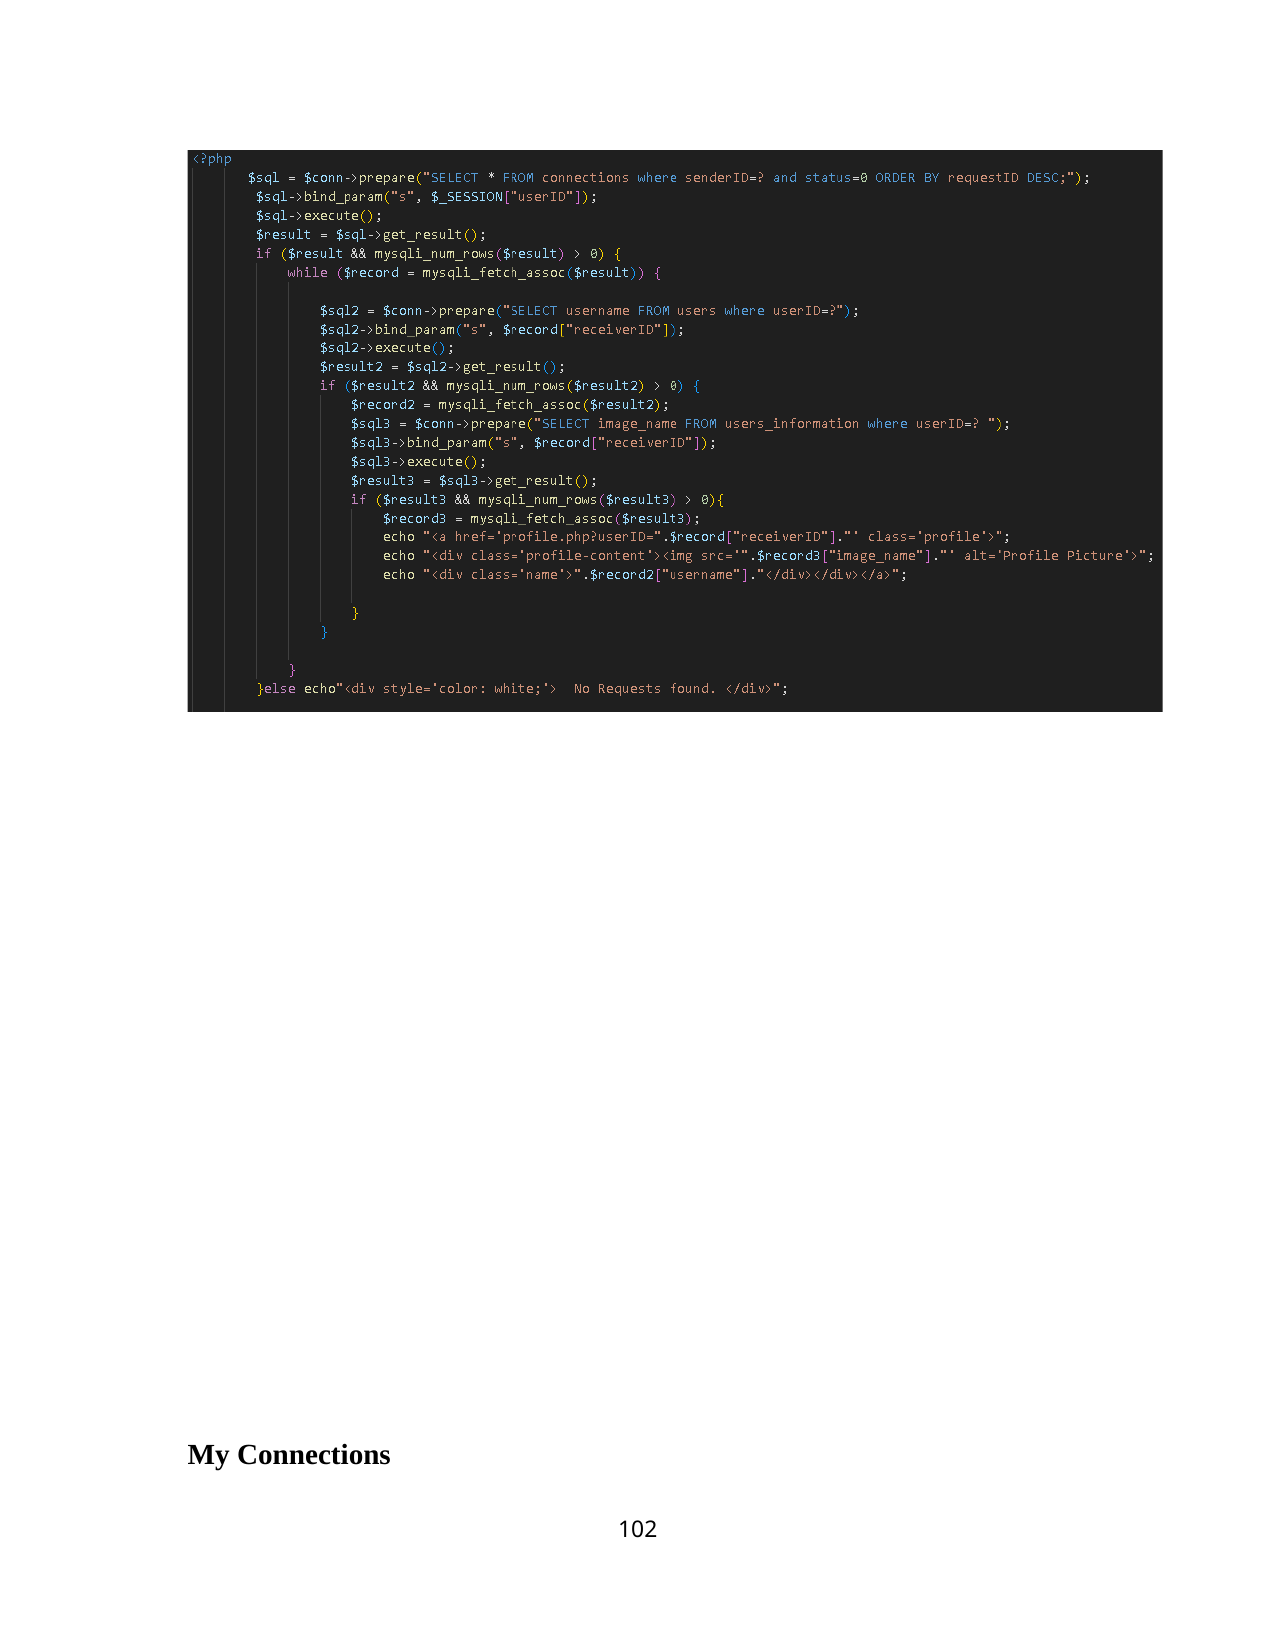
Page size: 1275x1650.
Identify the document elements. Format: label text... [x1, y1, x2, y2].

list My Connections [187, 1437, 1125, 1471]
picture [187, 150, 1163, 712]
